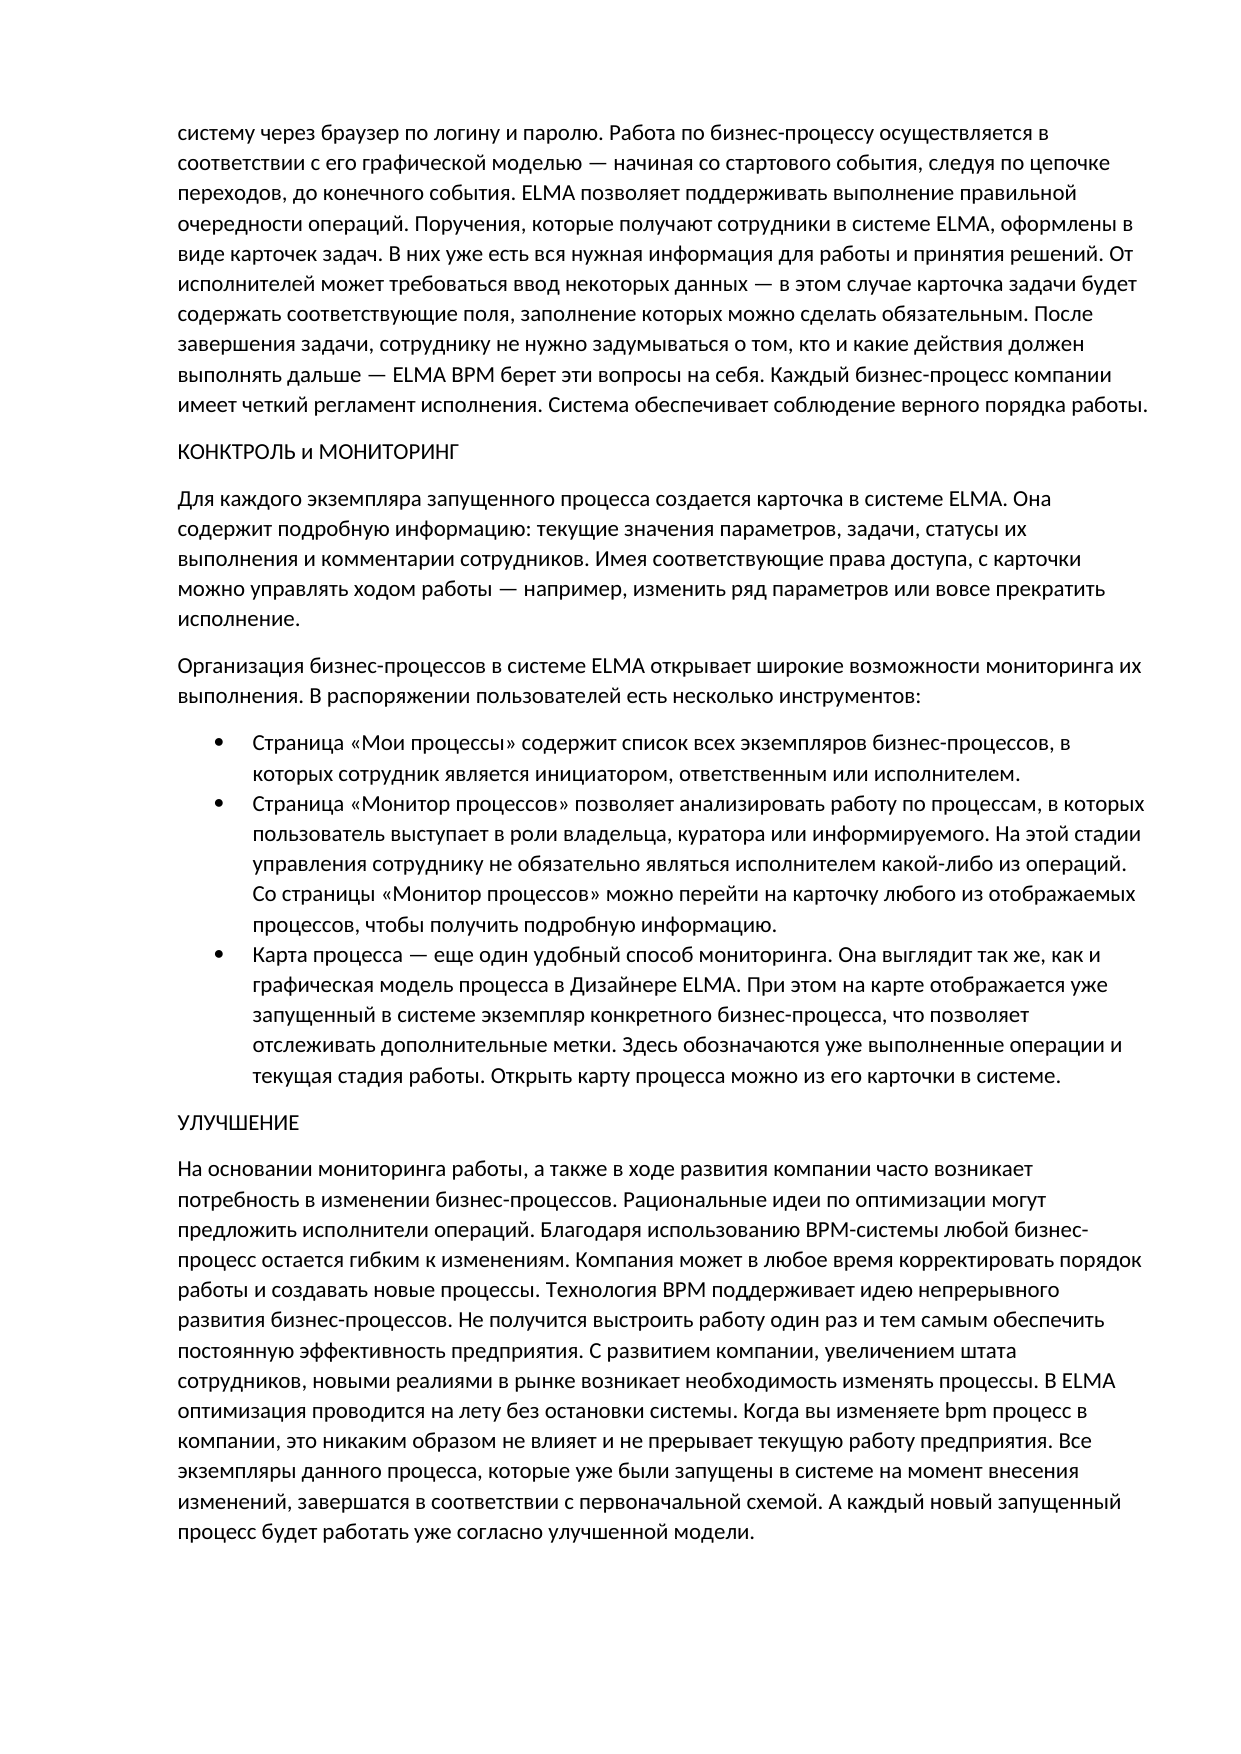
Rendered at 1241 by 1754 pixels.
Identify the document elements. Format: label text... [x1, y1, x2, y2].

list Страница «Мои процессы» содержит список всех экземпляров бизнес-процессов, в которых сотрудник является инициатором, ответственным или исполнителем. [215, 728, 1152, 787]
list Страница «Монитор процессов» позволяет анализировать работу по процессам, в которых пользователь выступает в роли владельца, куратора или информируемого. На этой стадии управления сотруднику не обязательно являться исполнителем какой-либо из операций. Со страницы «Монитор процессов» можно перейти на карточку любого из отображаемых процессов, чтобы получить подробную информацию. [215, 789, 1152, 938]
text На основании мониторинга работы, а также в ходе развития компании часто возникает потребность в изменении бизнес-процессов. Рациональные идеи по оптимизации могут предложить исполнители операций. Благодаря использованию BPM-системы любой бизнес-процесс остается гибким к изменениям. Компания может в любое время корректировать порядок работы и создавать новые процессы. Технология BPM поддерживает идею непрерывного развития бизнес-процессов. Не получится выстроить работу один раз и тем самым обеспечить постоянную эффективность предприятия. С развитием компании, увеличением штата сотрудников, новыми реалиями в рынке возникает необходимость изменять процессы. В ELMA оптимизация проводится на лету без остановки системы. Когда вы изменяете bpm процесс в компании, это никаким образом не влияет и не прерывает текущую работу предприятия. Все экземпляры данного процесса, которые уже были запущены в системе на момент внесения изменений, завершатся в соответствии с первоначальной схемой. А каждый новый запущенный процесс будет работать уже согласно улучшенной модели. [177, 1154, 1152, 1545]
text Для каждого экземпляра запущенного процесса создается карточка в системе ELMA. Она содержит подробную информацию: текущие значения параметров, задачи, статусы их выполнения и комментарии сотрудников. Имея соответствующие права доступа, с карточки можно управлять ходом работы — например, изменить ряд параметров или вовсе прекратить исполнение. [177, 484, 1152, 633]
list Карта процесса — еще один удобный способ мониторинга. Она выглядит так же, как и графическая модель процесса в Дизайнере ELMA. При этом на карте отображается уже запущенный в системе экземпляр конкретного бизнес-процесса, что позволяет отслеживать дополнительные метки. Здесь обозначаются уже выполненные операции и текущая стадия работы. Открыть карту процесса можно из его карточки в системе. [215, 940, 1152, 1089]
text КОНКТРОЛЬ и МОНИТОРИНГ [177, 437, 1152, 465]
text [177, 118, 1152, 418]
text Организация бизнес-процессов в системе ELMA открывает широкие возможности мониторинга их выполнения. В распоряжении пользователей есть несколько инструментов: [177, 651, 1152, 710]
text УЛУЧШЕНИЕ [177, 1108, 1152, 1136]
